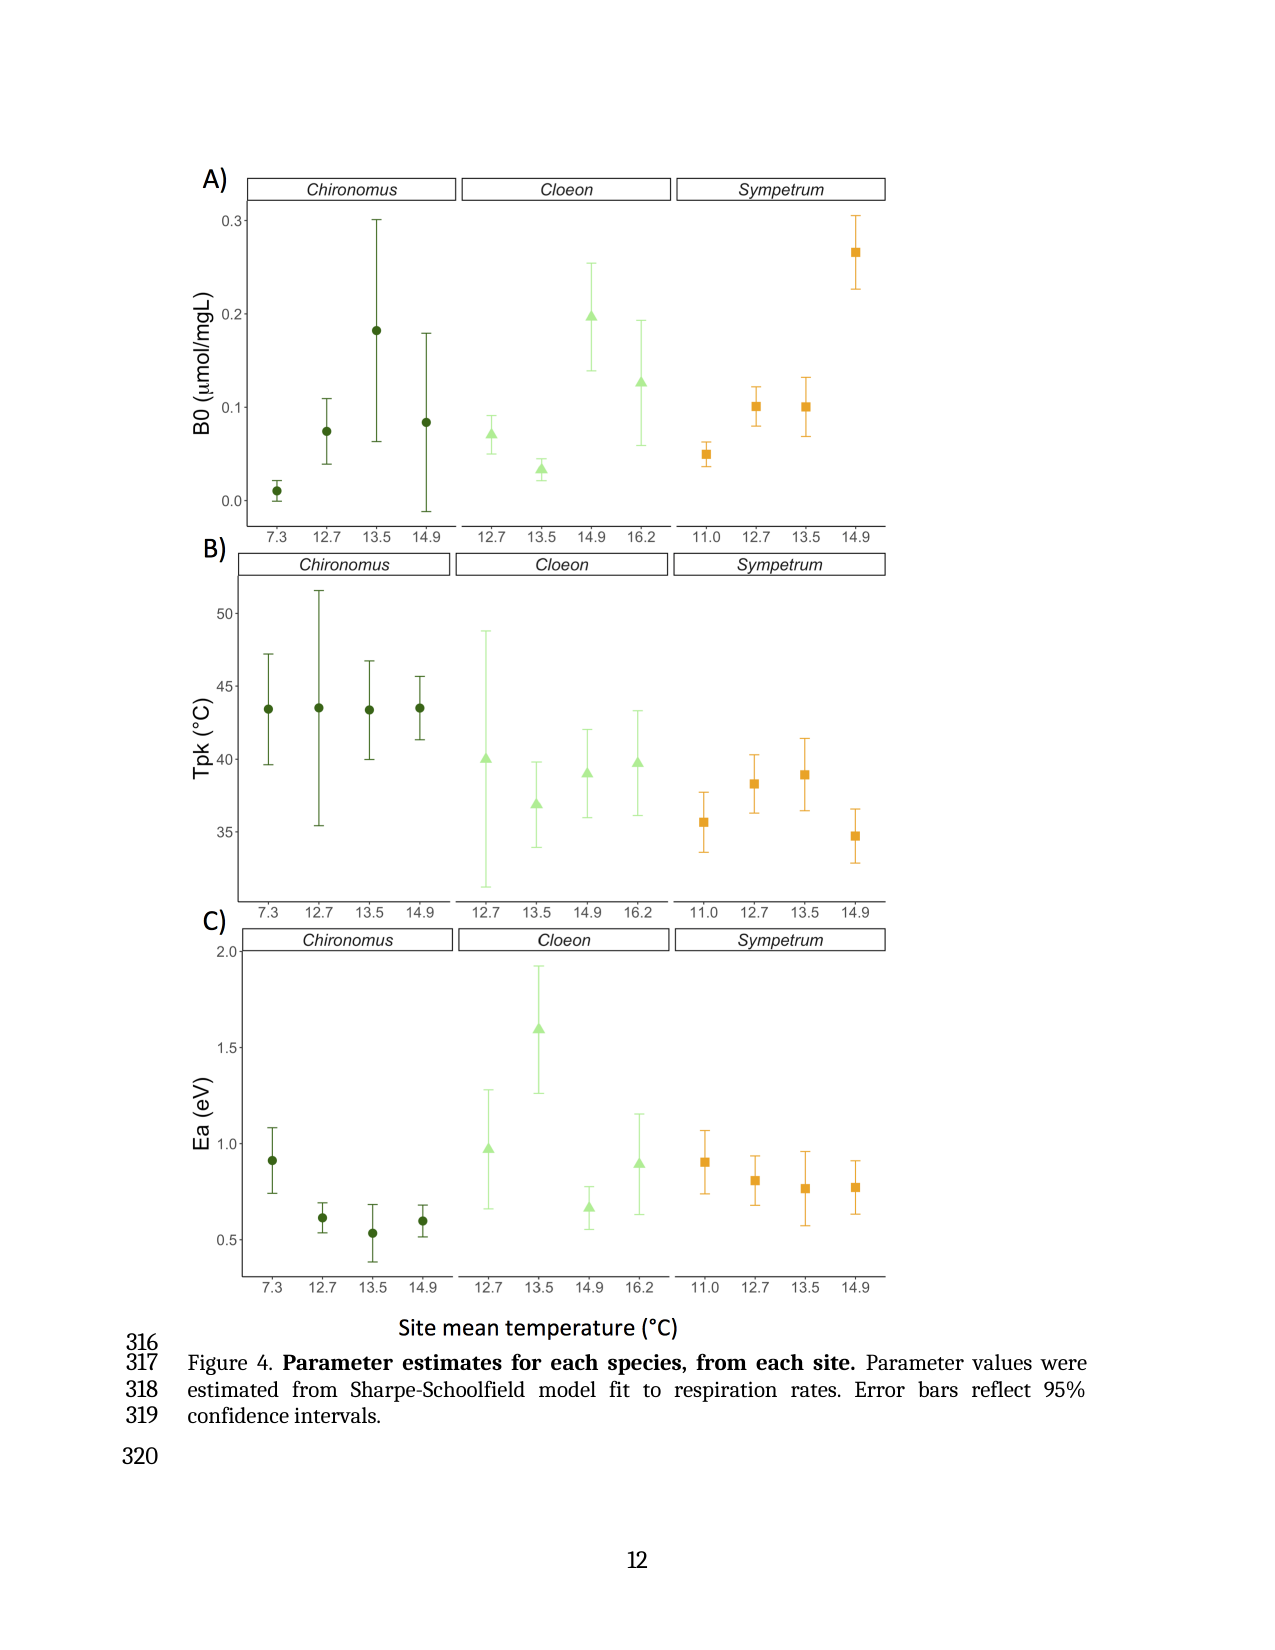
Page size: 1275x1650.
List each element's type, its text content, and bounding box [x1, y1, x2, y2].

picture [187, 150, 892, 1350]
text Figure 4. Parameter estimates for each species, from each site. Parameter values were estimated from Sharpe-Schoolfield model fit to respiration rates. Error bars reflect 95% confidence intervals. [187, 1350, 1087, 1429]
